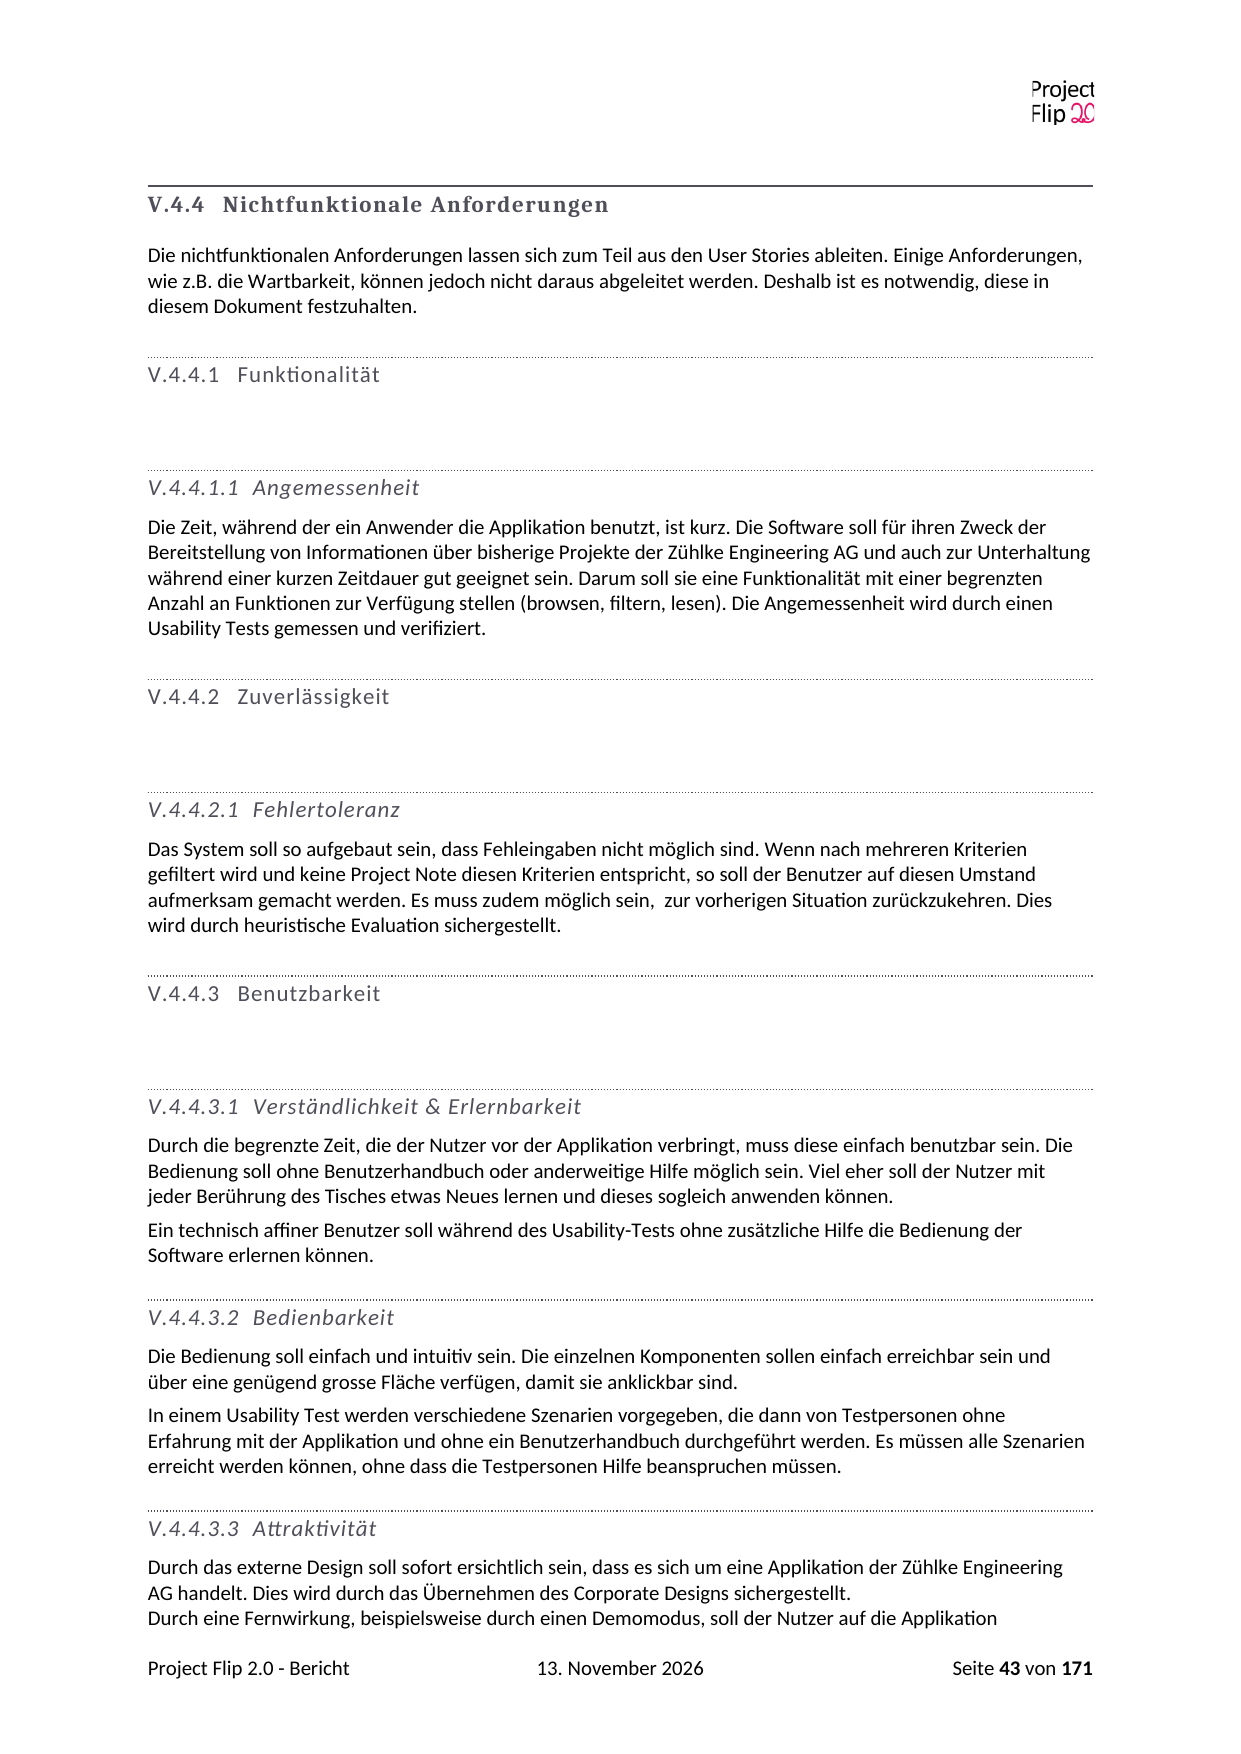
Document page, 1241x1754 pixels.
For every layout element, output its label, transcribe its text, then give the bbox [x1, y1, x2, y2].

text Die Zeit, während der ein Anwender die Applikation benutzt, ist kurz. Die Software soll für ihren Zweck der Bereitstellung von Informationen über bisherige Projekte der Zühlke Engineering AG und auch zur Unterhaltung während einer kurzen Zeitdauer gut geeignet sein. Darum soll sie eine Funktionalität mit einer begrenzten Anzahl an Funktionen zur Verfügung stellen (browsen, filtern, lesen). Die Angemessenheit wird durch einen Usability Tests gemessen und verifiziert. [148, 514, 1093, 641]
subtitle Bedienbarkeit [148, 1299, 1093, 1331]
subtitle Zuverlässigkeit [148, 678, 1093, 710]
text Die Bedienung soll einfach und intuitiv sein. Die einzelnen Komponenten sollen einfach erreichbar sein und über eine genügend grosse Fläche verfügen, damit sie anklickbar sind. [148, 1343, 1093, 1394]
subtitle Nichtfunktionale Anforderungen [148, 187, 1093, 218]
text Ein technisch affiner Benutzer soll während des Usability-Tests ohne zusätzliche Hilfe die Bedienung der Software erlernen können. [148, 1217, 1093, 1268]
text Das System soll so aufgebaut sein, dass Fehleingaben nicht möglich sind. Wenn nach mehreren Kriterien gefiltert wird und keine Project Note diesen Kriterien entspricht, so soll der Benutzer auf diesen Umstand aufmerksam gemacht werden. Es muss zudem möglich sein, zur vorherigen Situation zurückzukehren. Dies wird durch heuristische Evaluation sichergestellt. [148, 836, 1093, 938]
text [148, 1554, 1093, 1631]
subtitle Funktionalität [148, 356, 1093, 388]
subtitle Fehlertoleranz [148, 792, 1093, 823]
subtitle Angemessenheit [148, 470, 1093, 501]
subtitle Verständlichkeit & Erlernbarkeit [148, 1088, 1093, 1120]
picture [1081, 79, 1097, 124]
subtitle Benutzbarkeit [148, 975, 1093, 1007]
text In einem Usability Test werden verschiedene Szenarien vorgegeben, die dann von Testpersonen ohne Erfahrung mit der Applikation und ohne ein Benutzerhandbuch durchgeführt werden. Es müssen alle Szenarien erreicht werden können, ohne dass die Testpersonen Hilfe beanspruchen müssen. [148, 1403, 1093, 1479]
subtitle Attraktivität [148, 1510, 1093, 1542]
text Durch die begrenzte Zeit, die der Nutzer vor der Applikation verbringt, muss diese einfach benutzbar sein. Die Bedienung soll ohne Benutzerhandbuch oder anderweitige Hilfe möglich sein. Viel eher soll der Nutzer mit jeder Berührung des Tisches etwas Neues lernen und dieses sogleich anwenden können. [148, 1133, 1093, 1209]
text Die nichtfunktionalen Anforderungen lassen sich zum Teil aus den User Stories ableiten. Einige Anforderungen, wie z.B. die Wartbarkeit, können jedoch nicht daraus abgeleitet werden. Deshalb ist es notwendig, diese in diesem Dokument festzuhalten. [148, 243, 1093, 319]
